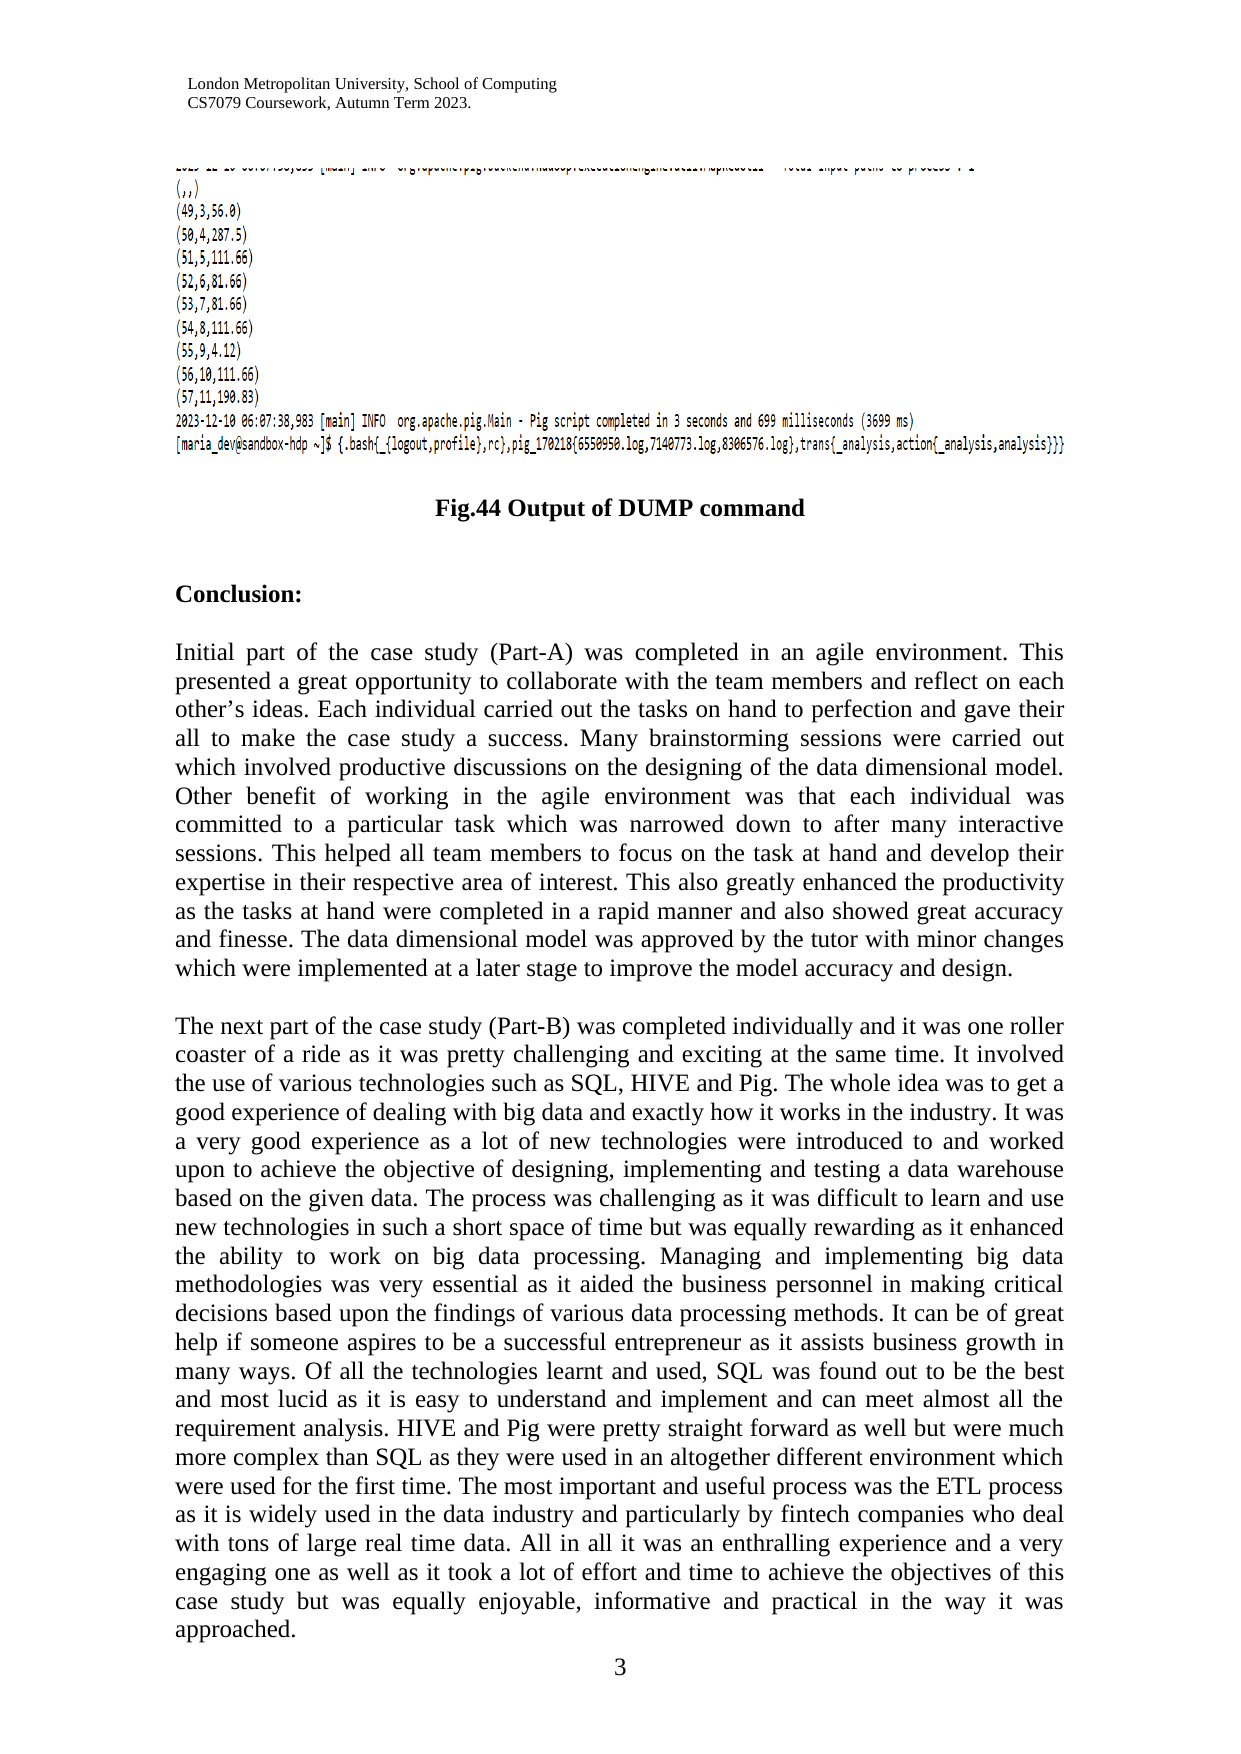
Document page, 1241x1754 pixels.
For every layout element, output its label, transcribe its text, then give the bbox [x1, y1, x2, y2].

text Initial part of the case study (Part-A) was completed in an agile environment. This presented a great opportunity to collaborate with the team members and reflect on each other’s ideas. Each individual carried out the tasks on hand to perfection and gave their all to make the case study a success. Many brainstorming sessions were carried out which involved productive discussions on the designing of the data dimensional model. Other benefit of working in the agile environment was that each individual was committed to a particular task which was narrowed down to after many interactive sessions. This helped all team members to focus on the task at hand and develop their expertise in their respective area of interest. This also greatly enhanced the productivity as the tasks at hand were completed in a rapid manner and also showed great accuracy and finesse. The data dimensional model was approved by the tutor with minor changes which were implemented at a later stage to improve the model accuracy and design. [175, 637, 1065, 982]
text Fig.44 Output of DUMP command [175, 493, 1065, 522]
text The next part of the case study (Part-B) was completed individually and it was one roller coaster of a ride as it was pretty challenging and exciting at the same time. It involved the use of various technologies such as SQL, HIVE and Pig. The whole idea was to get a good experience of dealing with big data and exactly how it works in the industry. It was a very good experience as a lot of new technologies were introduced to and worked upon to achieve the objective of designing, implementing and testing a data warehouse based on the given data. The process was challenging as it was difficult to learn and use new technologies in such a short space of time but was equally rewarding as it enhanced the ability to work on big data processing. Managing and implementing big data methodologies was very essential as it aided the business personnel in making critical decisions based upon the findings of various data processing methods. It can be of great help if someone aspires to be a successful entrepreneur as it assists business growth in many ways. Of all the technologies learnt and used, SQL was found out to be the best and most lucid as it is easy to understand and implement and can meet almost all the requirement analysis. HIVE and Pig were pretty straight forward as well but were much more complex than SQL as they were used in an altogether different environment which were used for the first time. The most important and useful process was the ETL process as it is widely used in the data industry and particularly by fintech companies who deal with tons of large real time data. All in all it was an enthralling experience and a very engaging one as well as it took a lot of effort and time to achieve the objectives of this case study but was equally enjoyable, informative and practical in the way it was approached. [175, 1011, 1065, 1643]
picture [175, 168, 1066, 465]
text Conclusion: [175, 579, 1065, 608]
